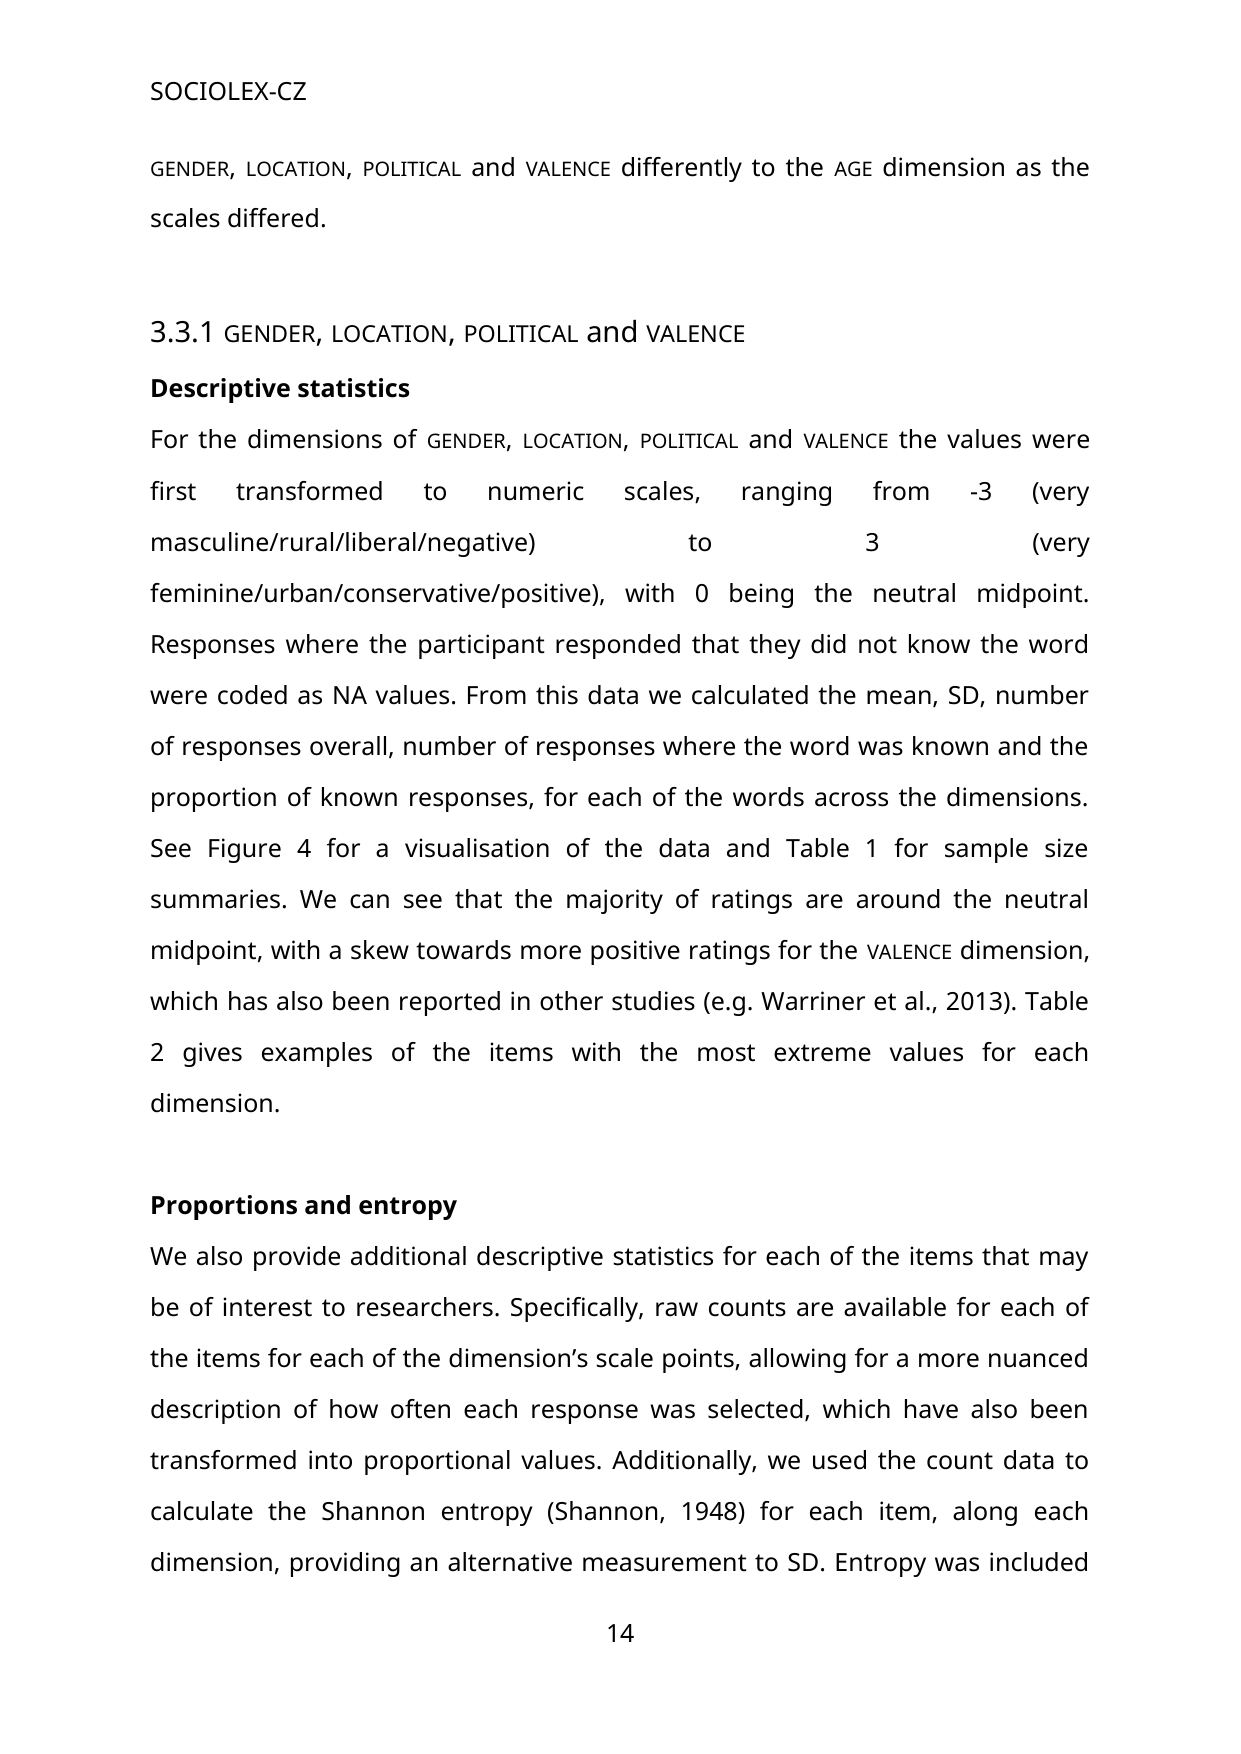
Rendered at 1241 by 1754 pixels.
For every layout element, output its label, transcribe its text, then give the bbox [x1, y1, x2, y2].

text Descriptive statistics [150, 371, 1090, 405]
text Proportions and entropy [150, 1188, 1090, 1222]
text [150, 150, 1090, 235]
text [150, 1239, 1090, 1579]
text 3.3.1 gender, location, political and valence [150, 312, 1090, 351]
text For the dimensions of gender, location, political and valence the values were first transformed to numeric scales, ranging from -3 (very masculine/rural/liberal/negative) to 3 (very feminine/urban/conservative/positive), with 0 being the neutral midpoint. Responses where the participant responded that they did not know the word were coded as NA values. From this data we calculated the mean, SD, number of responses overall, number of responses where the word was known and the proportion of known responses, for each of the words across the dimensions. See Figure 4 for a visualisation of the data and Table 1 for sample size summaries. We can see that the majority of ratings are around the neutral midpoint, with a skew towards more positive ratings for the valence dimension, which has also been reported in other studies (e.g. Warriner et al., 2013). Table 2 gives examples of the items with the most extreme values for each dimension. [150, 422, 1090, 1120]
